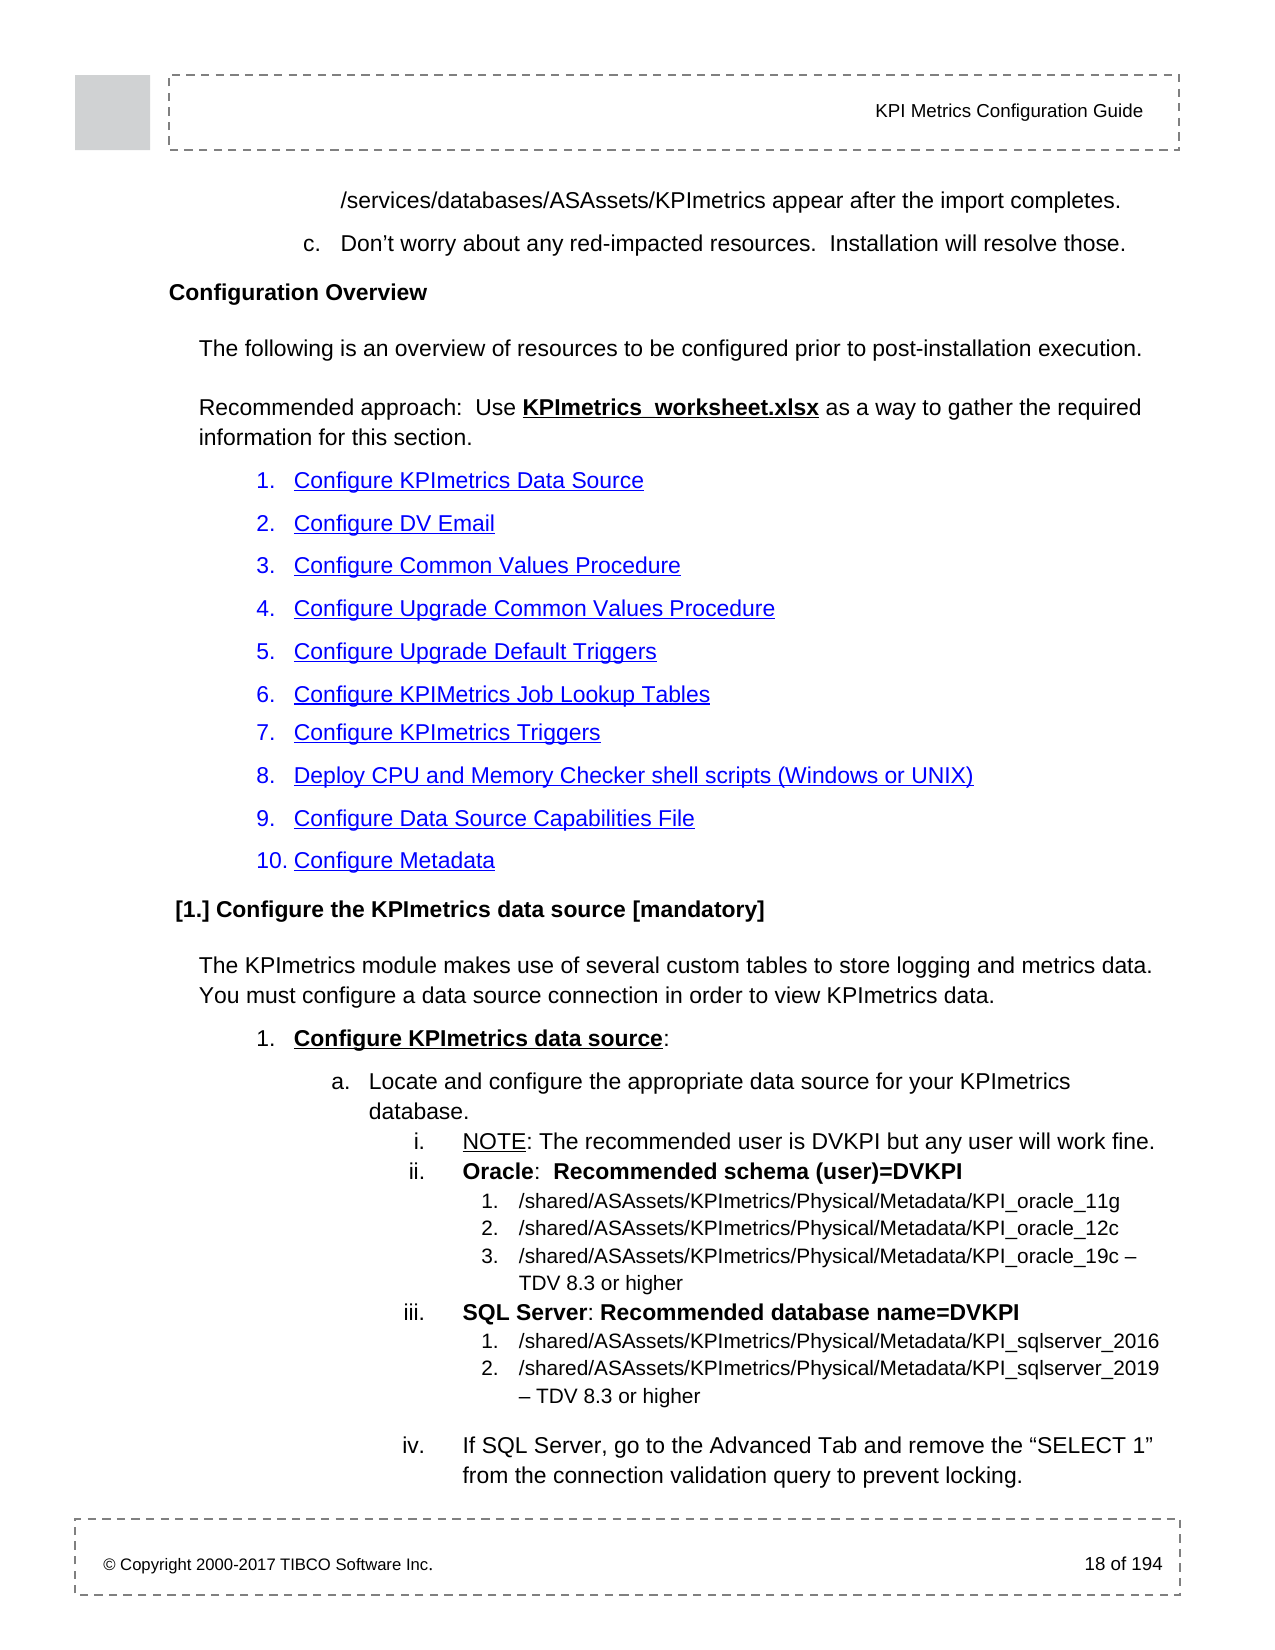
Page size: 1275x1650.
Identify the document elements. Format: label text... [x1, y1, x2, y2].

list /shared/ASAssets/KPImetrics/Physical/Metadata/KPI_sqlserver_2019 – TDV 8.3 or higher [481, 1356, 1162, 1408]
list Deploy CPU and Memory Checker shell scripts (Windows or UNIX) [256, 762, 1162, 788]
list /shared/ASAssets/KPImetrics/Physical/Metadata/KPI_oracle_12c [481, 1216, 1162, 1240]
list Configure Common Values Procedure [256, 552, 1162, 579]
list Configure Metadata [256, 847, 1162, 874]
list Configure KPIMetrics Job Lookup Tables [256, 681, 1162, 707]
list Locate and configure the appropriate data source for your KPImetrics database. [331, 1068, 1162, 1124]
list Configure KPImetrics data source: [256, 1025, 1162, 1051]
list If SQL Server, go to the Advanced Tab and remove the “SELECT 1” from the connection validation query to prevent locking. [425, 1432, 1162, 1488]
list SQL Server: Recommended database name=DVKPI [425, 1298, 1162, 1325]
list /shared/ASAssets/KPImetrics/Physical/Metadata/KPI_oracle_11g [481, 1188, 1162, 1212]
list Configure Data Source Capabilities File [256, 805, 1162, 831]
list NOTE: The recommended user is DVKPI but any user will work fine. [425, 1128, 1162, 1154]
list /shared/ASAssets/KPImetrics/Physical/Metadata/KPI_oracle_19c – TDV 8.3 or higher [481, 1243, 1162, 1295]
list Don’t worry about any red-impacted resources. Installation will resolve those. [303, 230, 1162, 257]
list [303, 187, 1162, 214]
text The KPImetrics module makes use of several custom tables to store logging and metrics data. You must configure a data source connection in order to view KPImetrics data. [199, 952, 1162, 1008]
list /shared/ASAssets/KPImetrics/Physical/Metadata/KPI_sqlserver_2016 [481, 1329, 1162, 1353]
text The following is an overview of resources to be configured prior to post-installation execution. [199, 335, 1162, 361]
list Oracle: Recommended schema (user)=DVKPI [425, 1158, 1162, 1184]
subtitle [1.] Configure the KPImetrics data source [mandatory] [169, 896, 1162, 923]
list Configure KPImetrics Data Source [256, 467, 1162, 493]
list Configure KPImetrics Triggers [256, 719, 1162, 746]
list Configure Upgrade Default Triggers [256, 638, 1162, 664]
list Configure DV Email [256, 510, 1162, 536]
subtitle Configuration Overview [169, 279, 1162, 306]
text Recommended approach: Use KPImetrics_worksheet.xlsx as a way to gather the required information for this section. [199, 394, 1162, 451]
list Configure Upgrade Common Values Procedure [256, 595, 1162, 621]
